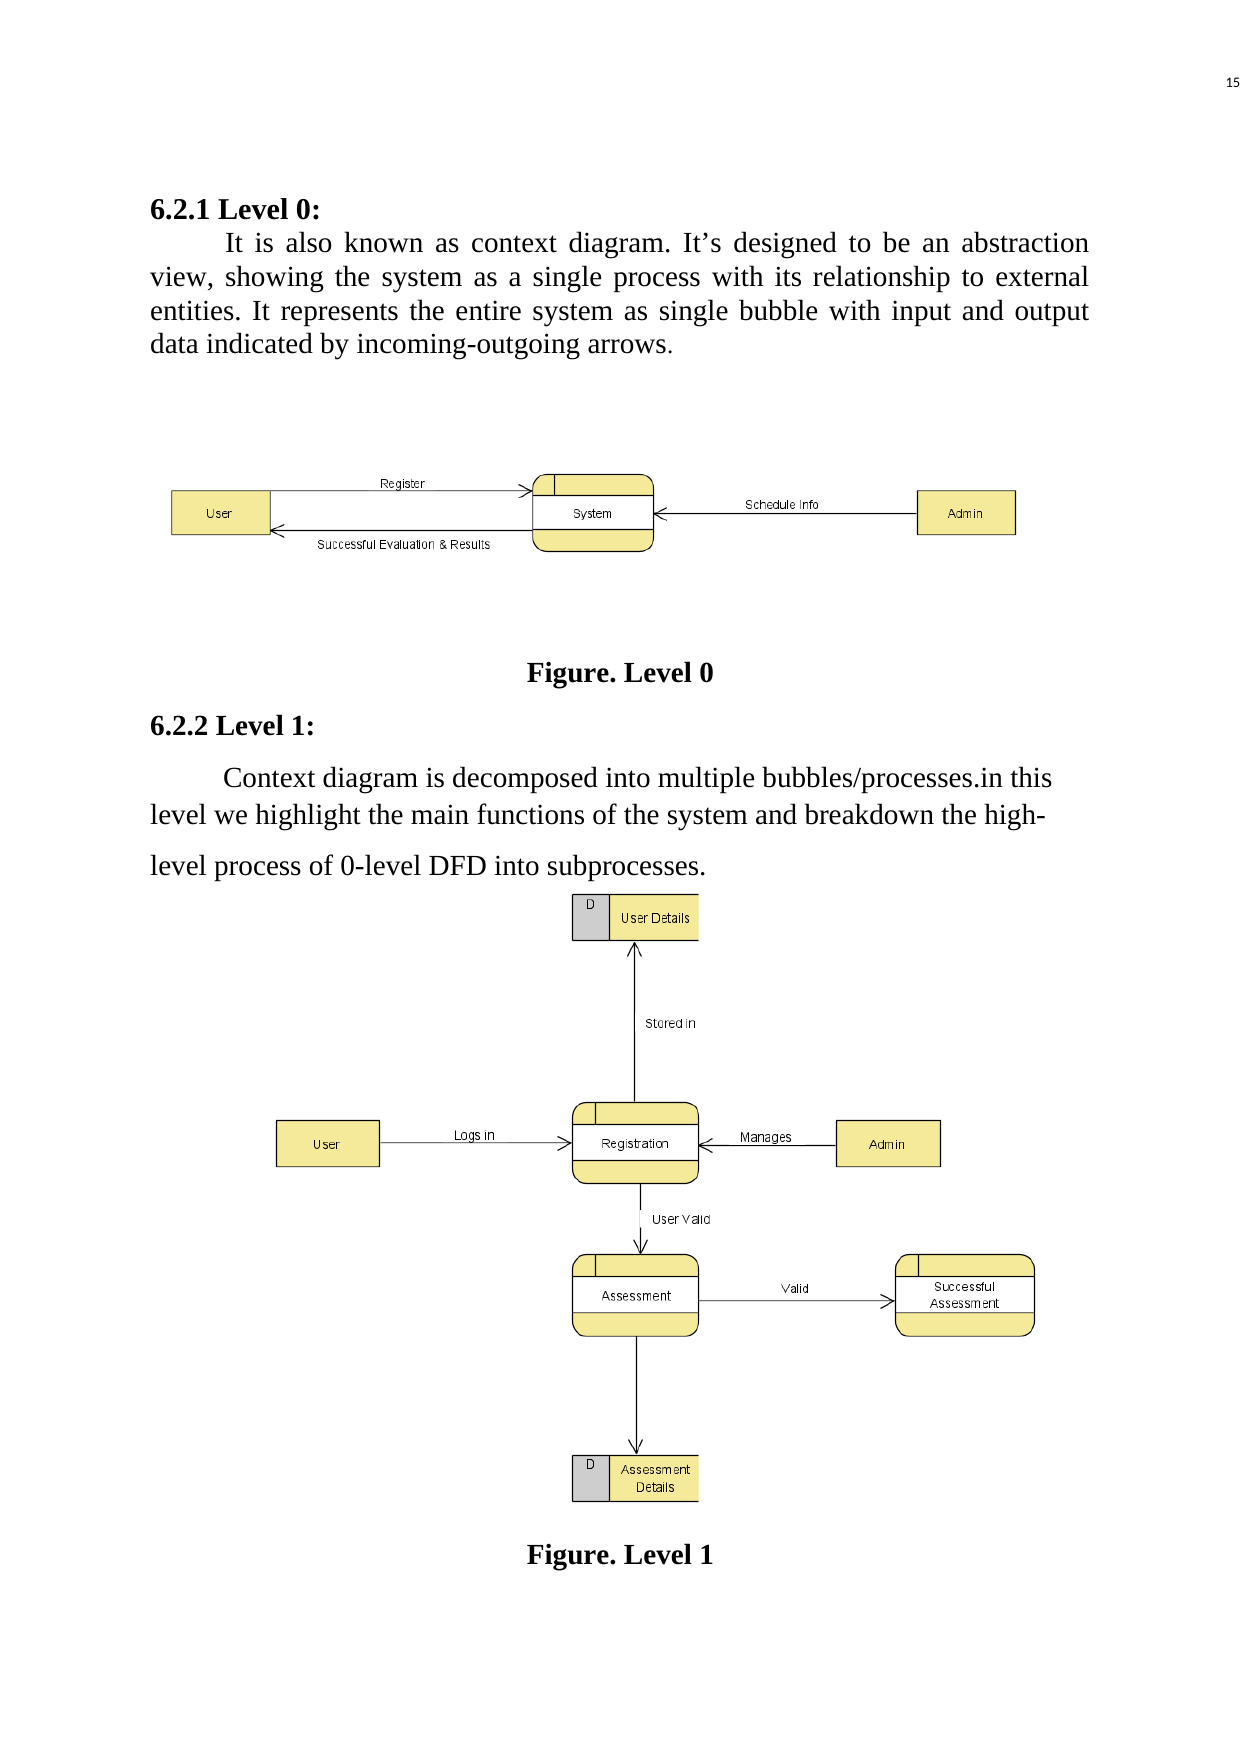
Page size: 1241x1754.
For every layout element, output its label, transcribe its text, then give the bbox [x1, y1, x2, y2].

picture [150, 388, 1091, 637]
text It is also known as context diagram. It’s designed to be an abstraction view, showing the system as a single process with its relationship to external entities. It represents the entire system as single bubble with input and output data indicated by incoming-outgoing arrows. [150, 226, 1090, 360]
text 6.2.2 Level 1: [150, 708, 1090, 741]
text 6.2.1 Level 0: [150, 191, 1090, 226]
picture [150, 887, 1091, 1519]
text Figure. Level 1 [150, 1537, 1090, 1571]
text Context diagram is decomposed into multiple bubbles/processes.in this level we highlight the main functions of the system and breakdown the high-level process of 0-level DFD into subprocesses. [150, 761, 1090, 887]
text Figure. Level 0 [150, 655, 1090, 688]
